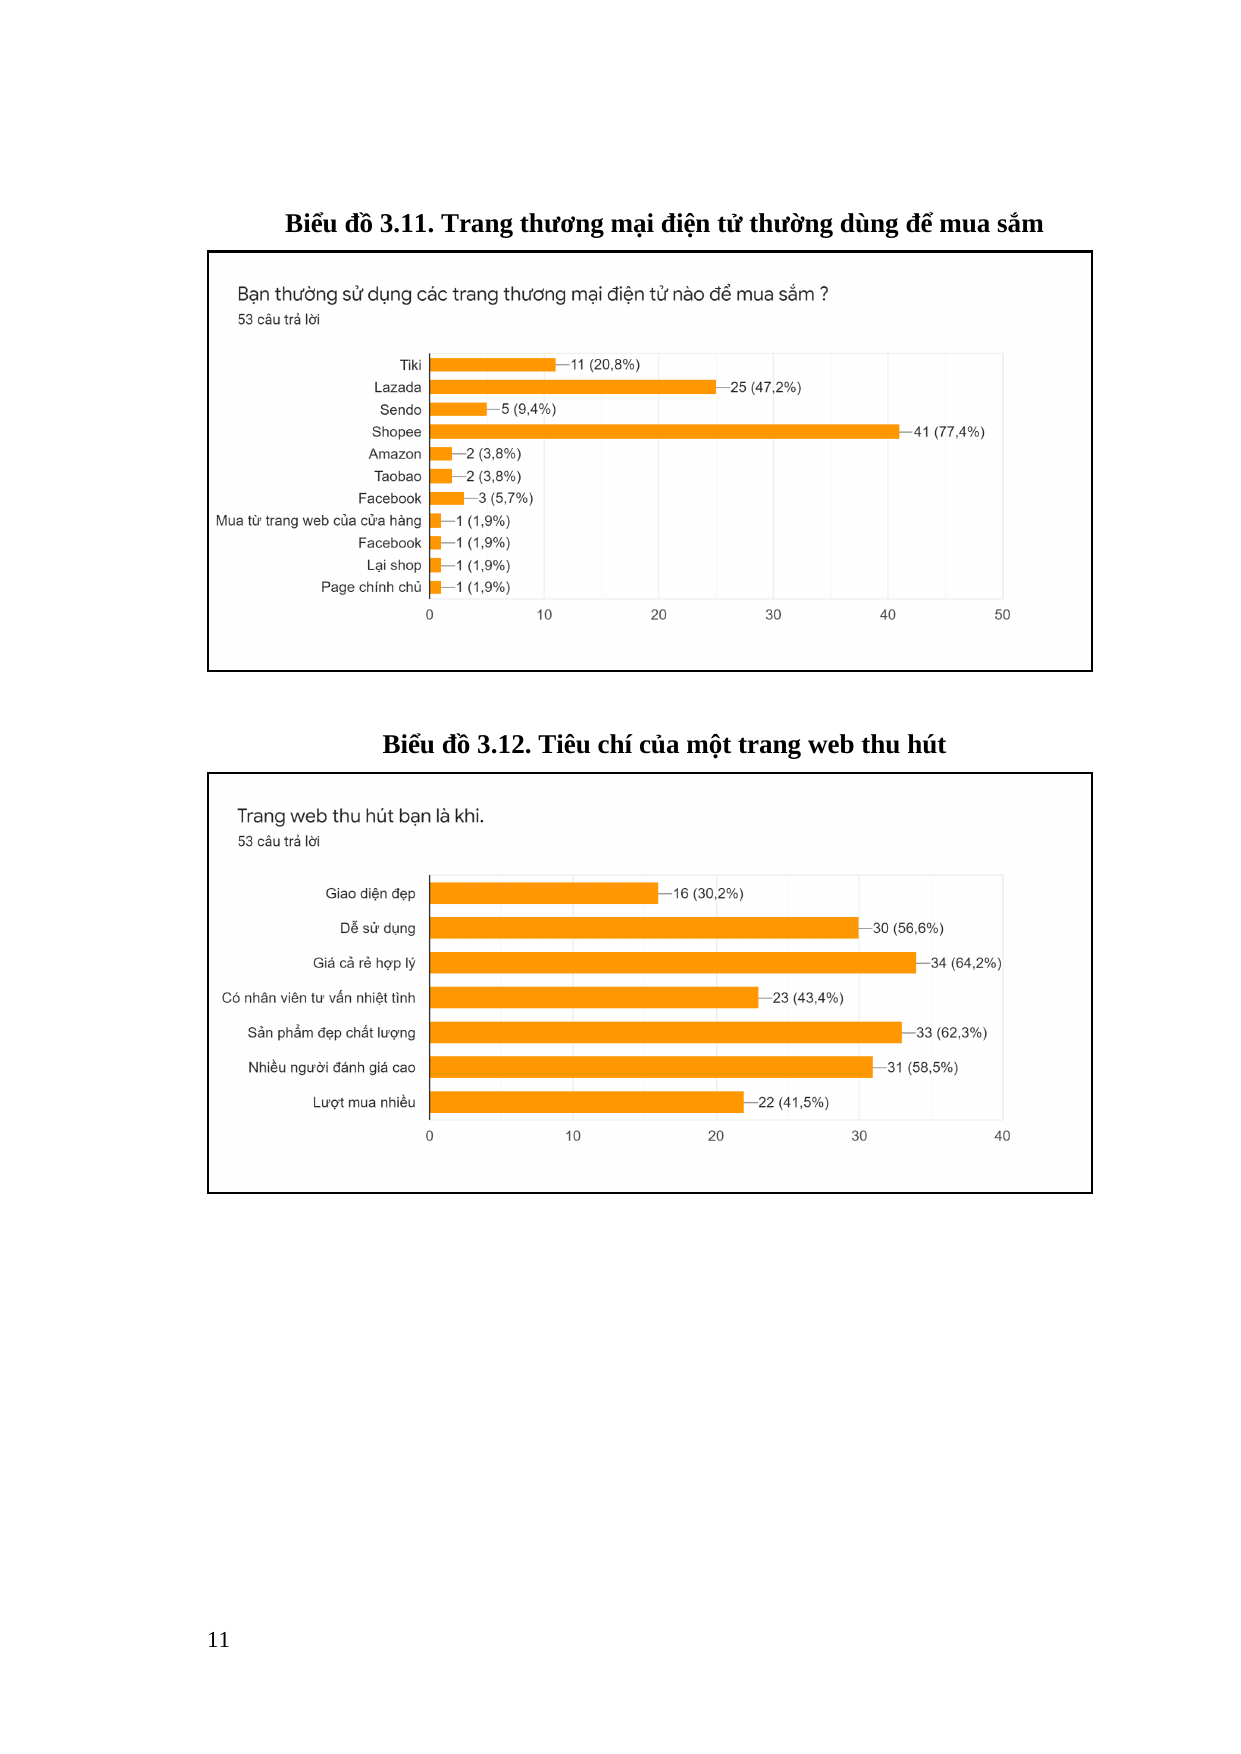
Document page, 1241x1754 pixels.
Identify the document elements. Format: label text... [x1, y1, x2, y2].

picture [209, 253, 1091, 670]
picture [209, 774, 1091, 1192]
